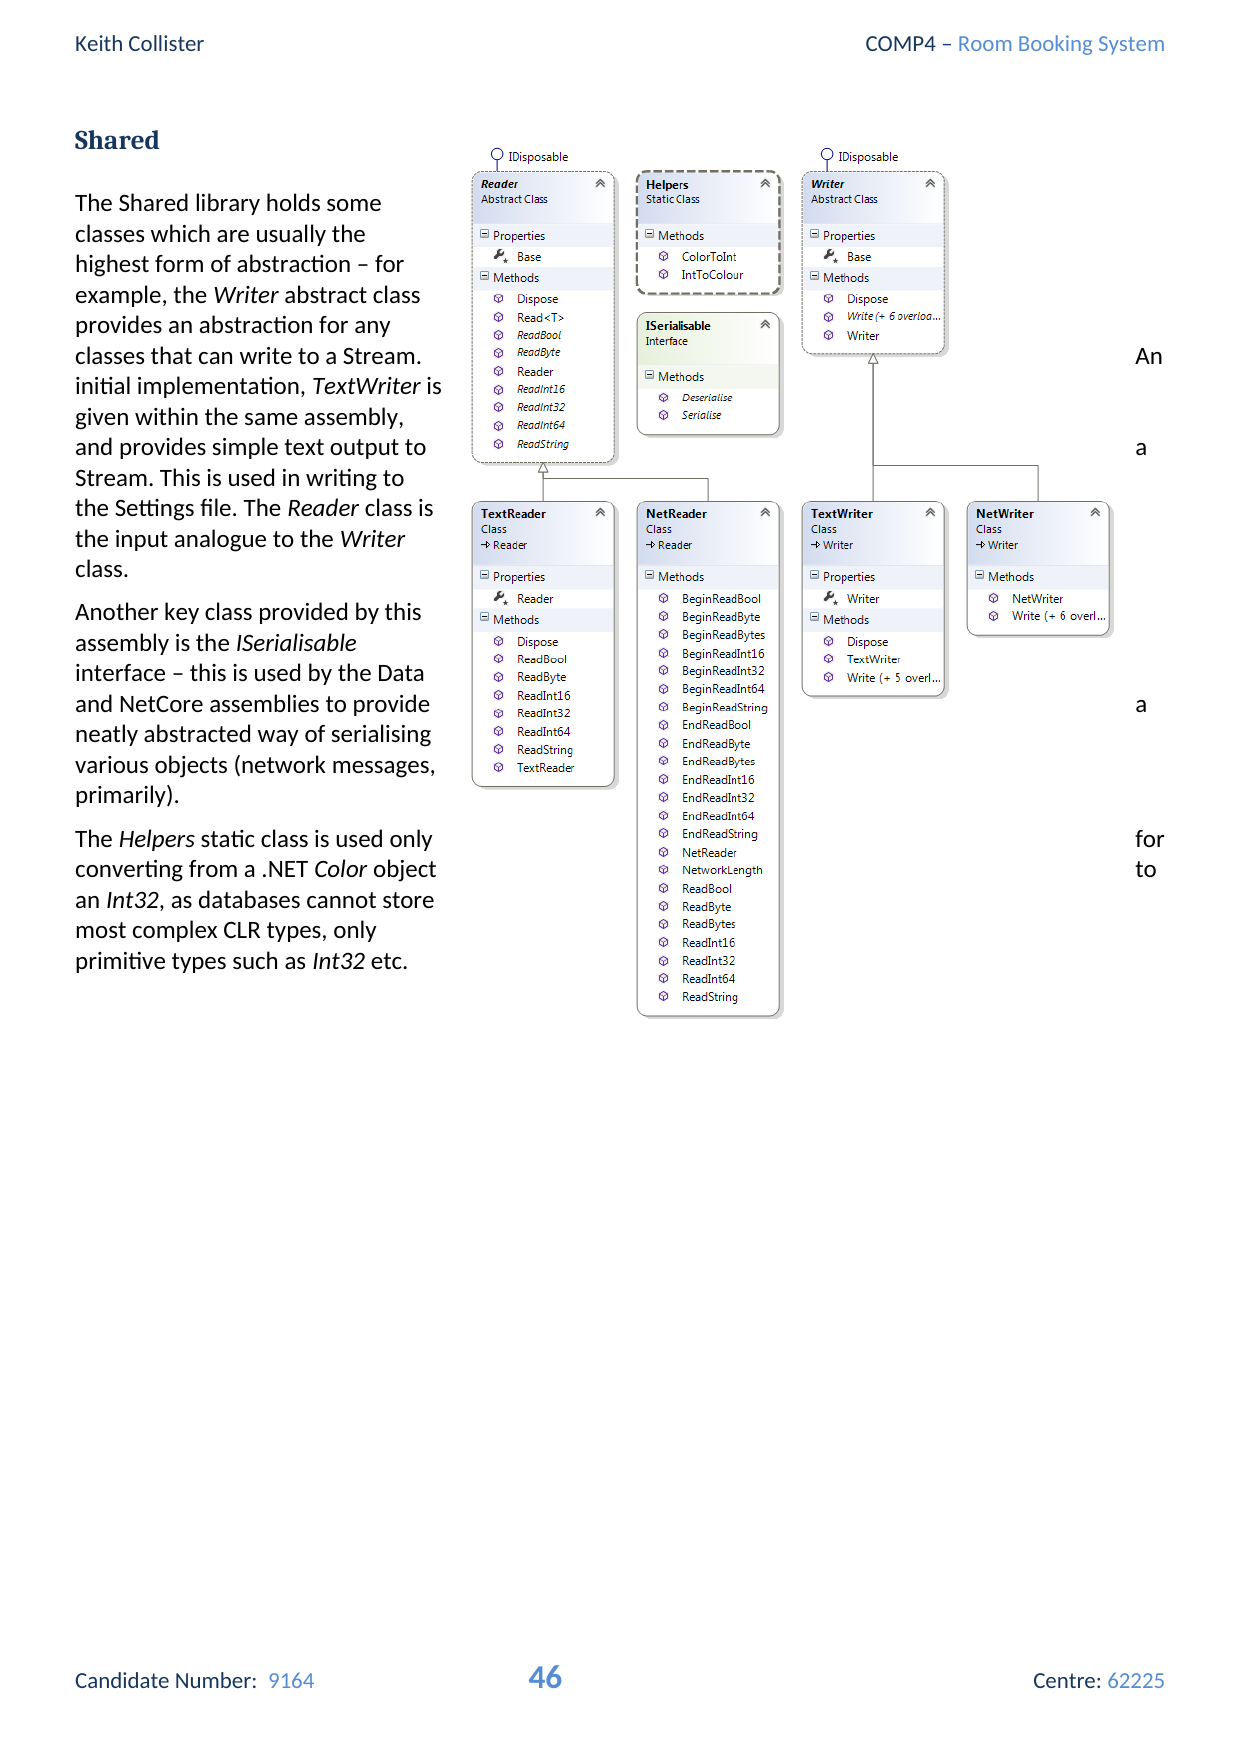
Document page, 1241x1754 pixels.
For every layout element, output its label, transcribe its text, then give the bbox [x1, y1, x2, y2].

subtitle Shared [75, 125, 1165, 156]
text The Shared library holds some classes which are usually the highest form of abstraction – for example, the Writer abstract class provides an abstraction for any classes that can write to a Stream. An initial implementation, TextWriter is given within the same assembly, and provides simple text output to a Stream. This is used in writing to the Settings file. The Reader class is the input analogue to the Writer class. [75, 187, 462, 584]
picture [462, 138, 1117, 1023]
text Another key class provided by this assembly is the ISerialisable interface – this is used by the Data and NetCore assemblies to provide a neatly abstracted way of serialising various objects (network messages, primarily). [75, 597, 462, 810]
text The Helpers static class is used only for converting from a .NET Color object to an Int32, as databases cannot store most complex CLR types, only primitive types such as Int32 etc. [75, 823, 462, 975]
